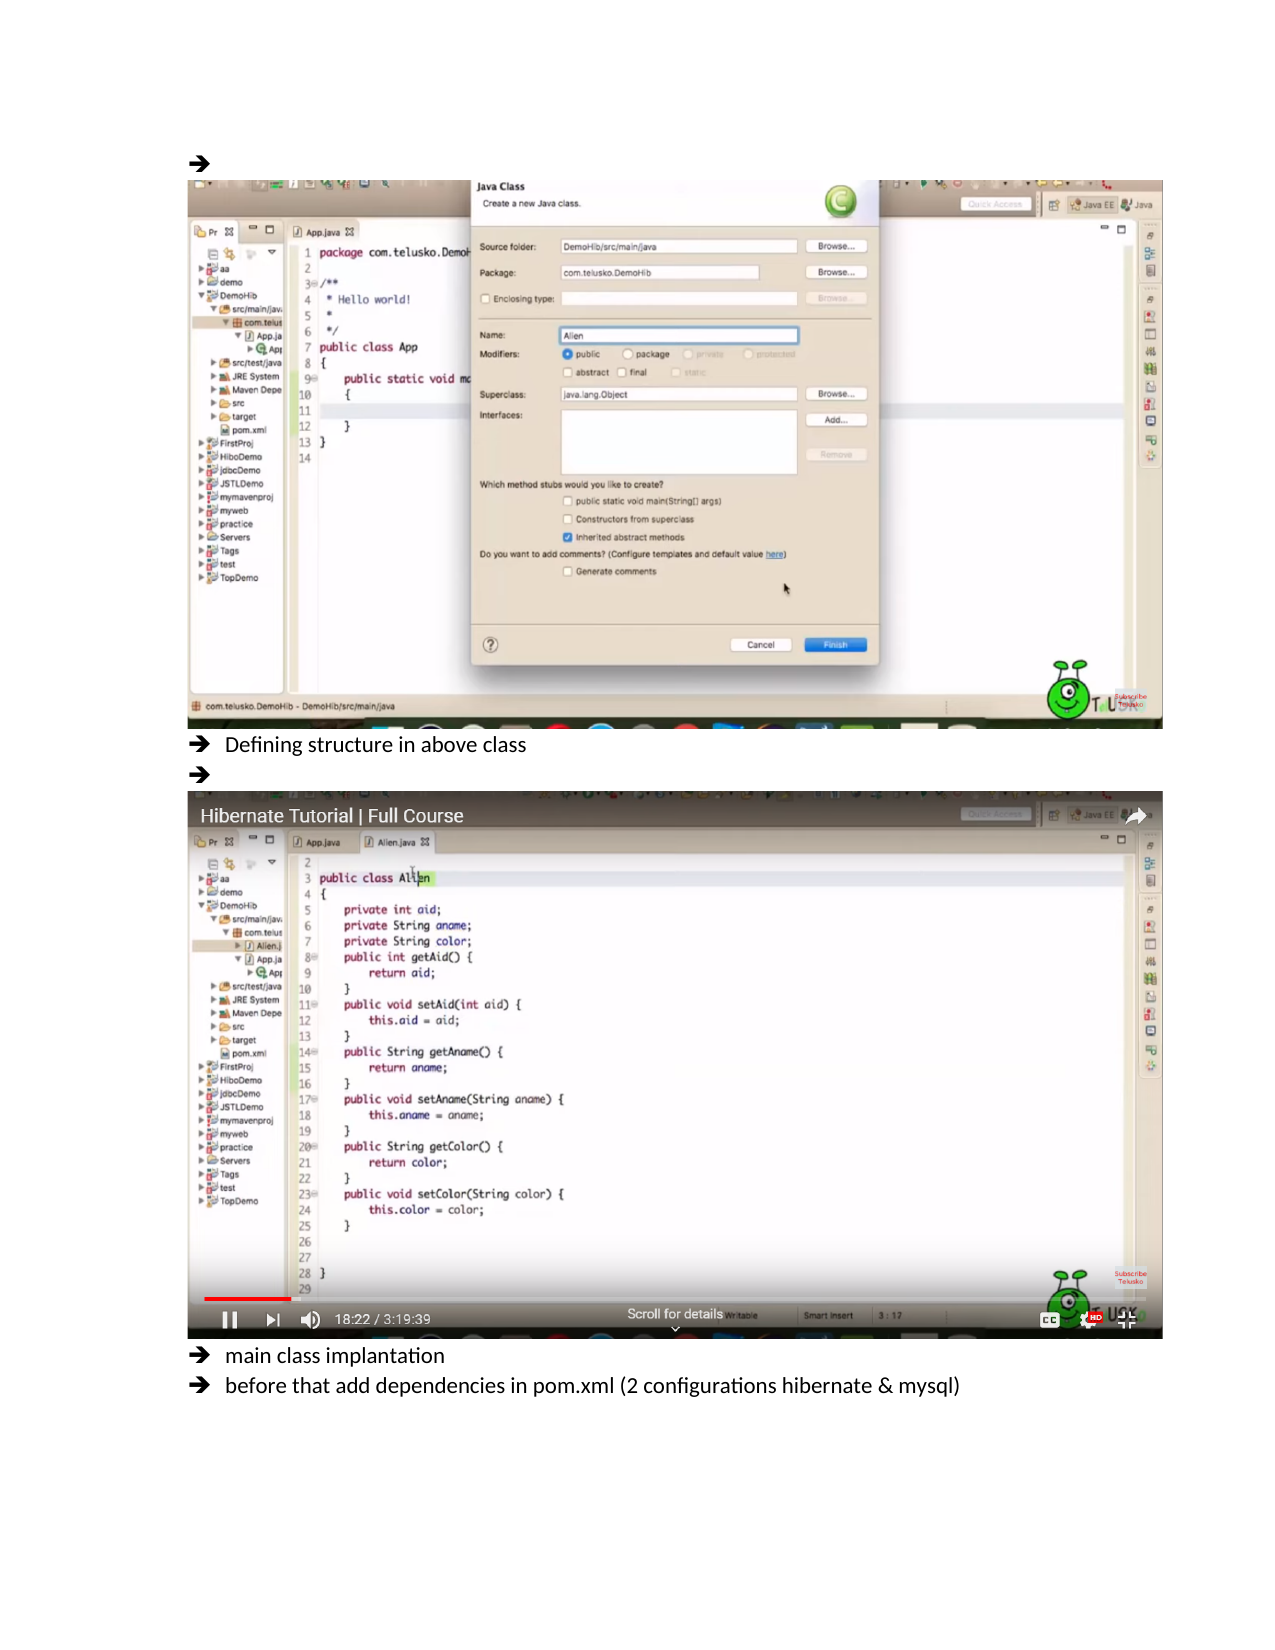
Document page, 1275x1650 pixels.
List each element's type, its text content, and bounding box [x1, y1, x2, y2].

picture [187, 180, 1163, 729]
picture [187, 791, 1163, 1339]
list main class implantation [187, 1341, 1125, 1369]
list before that add dependencies in pom.xml (2 configurations hibernate & mysql) [187, 1371, 1125, 1399]
list Defining structure in above class [187, 731, 1125, 758]
